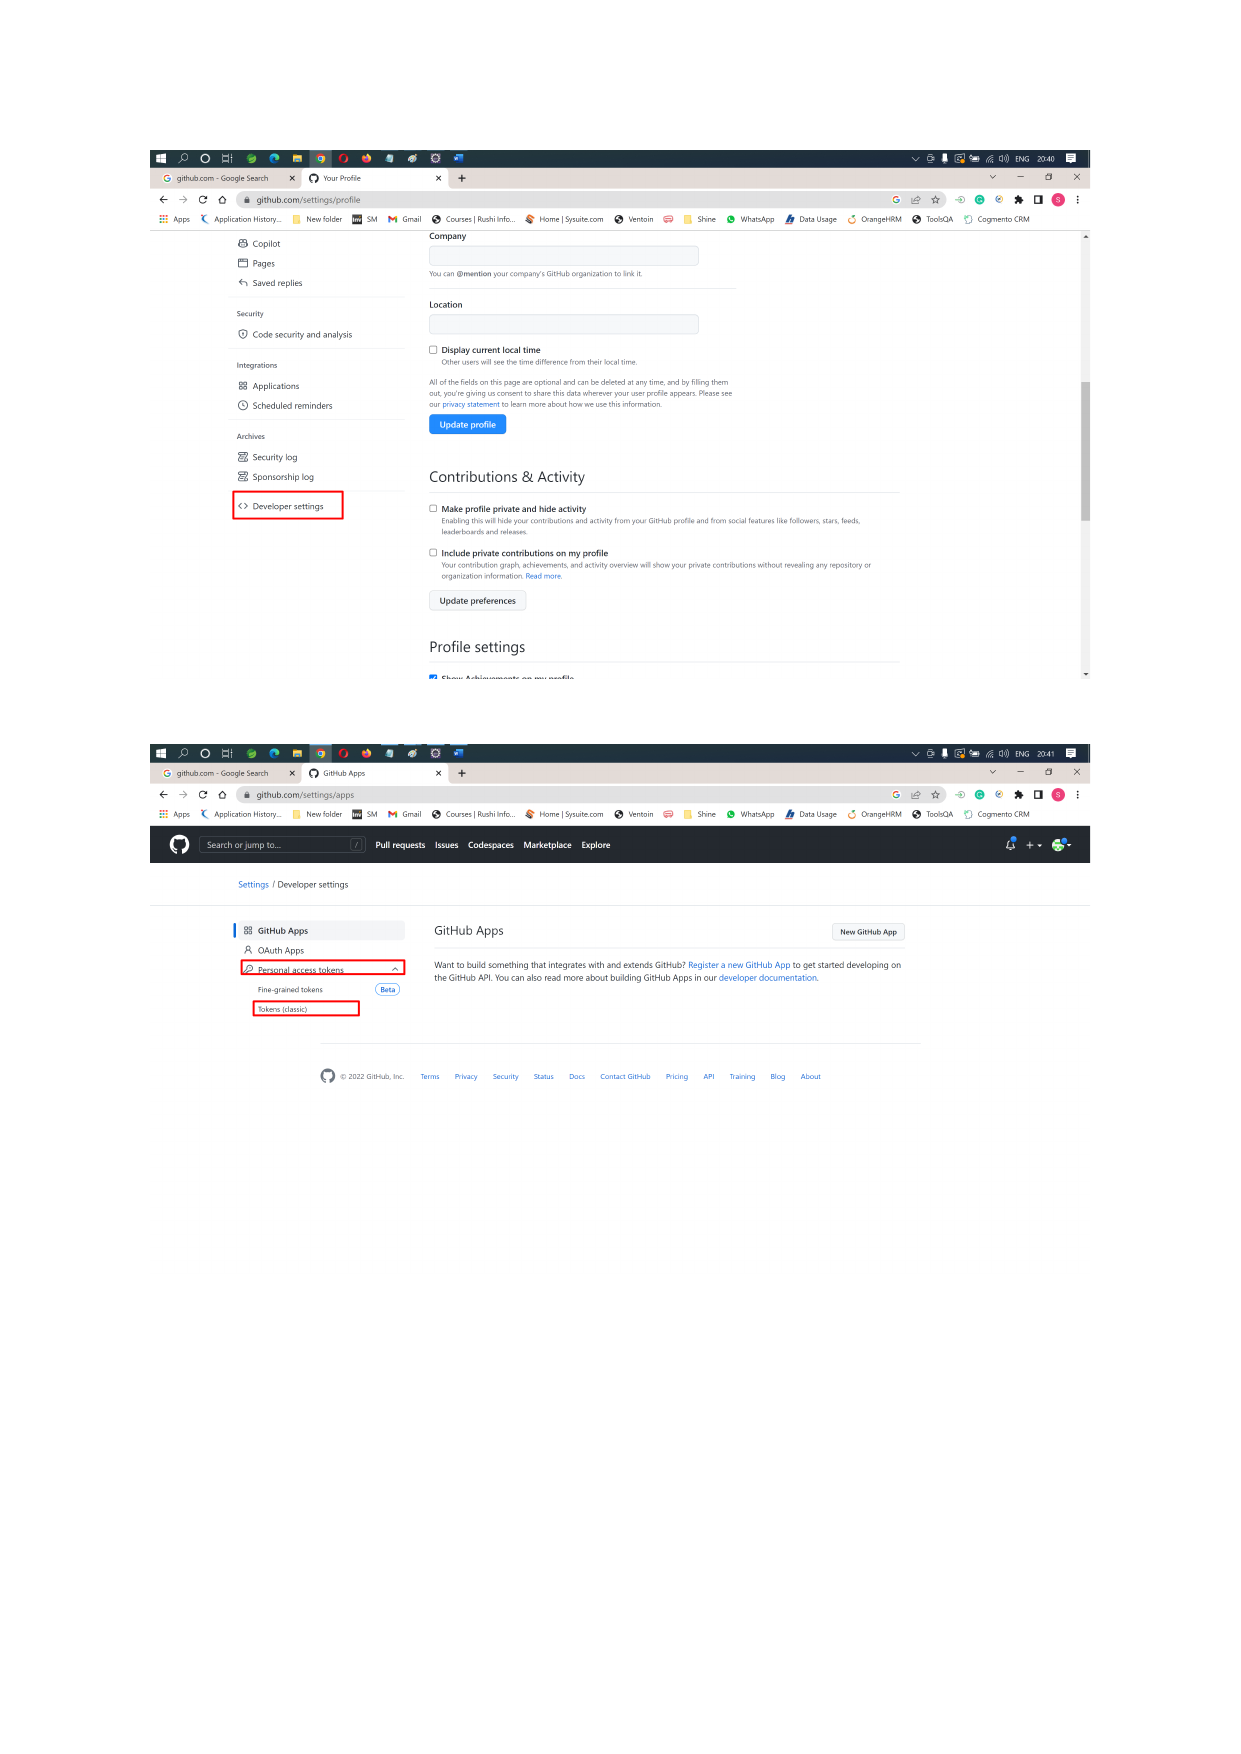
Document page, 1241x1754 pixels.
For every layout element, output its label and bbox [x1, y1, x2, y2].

picture [150, 744, 1091, 1274]
picture [150, 150, 1091, 679]
